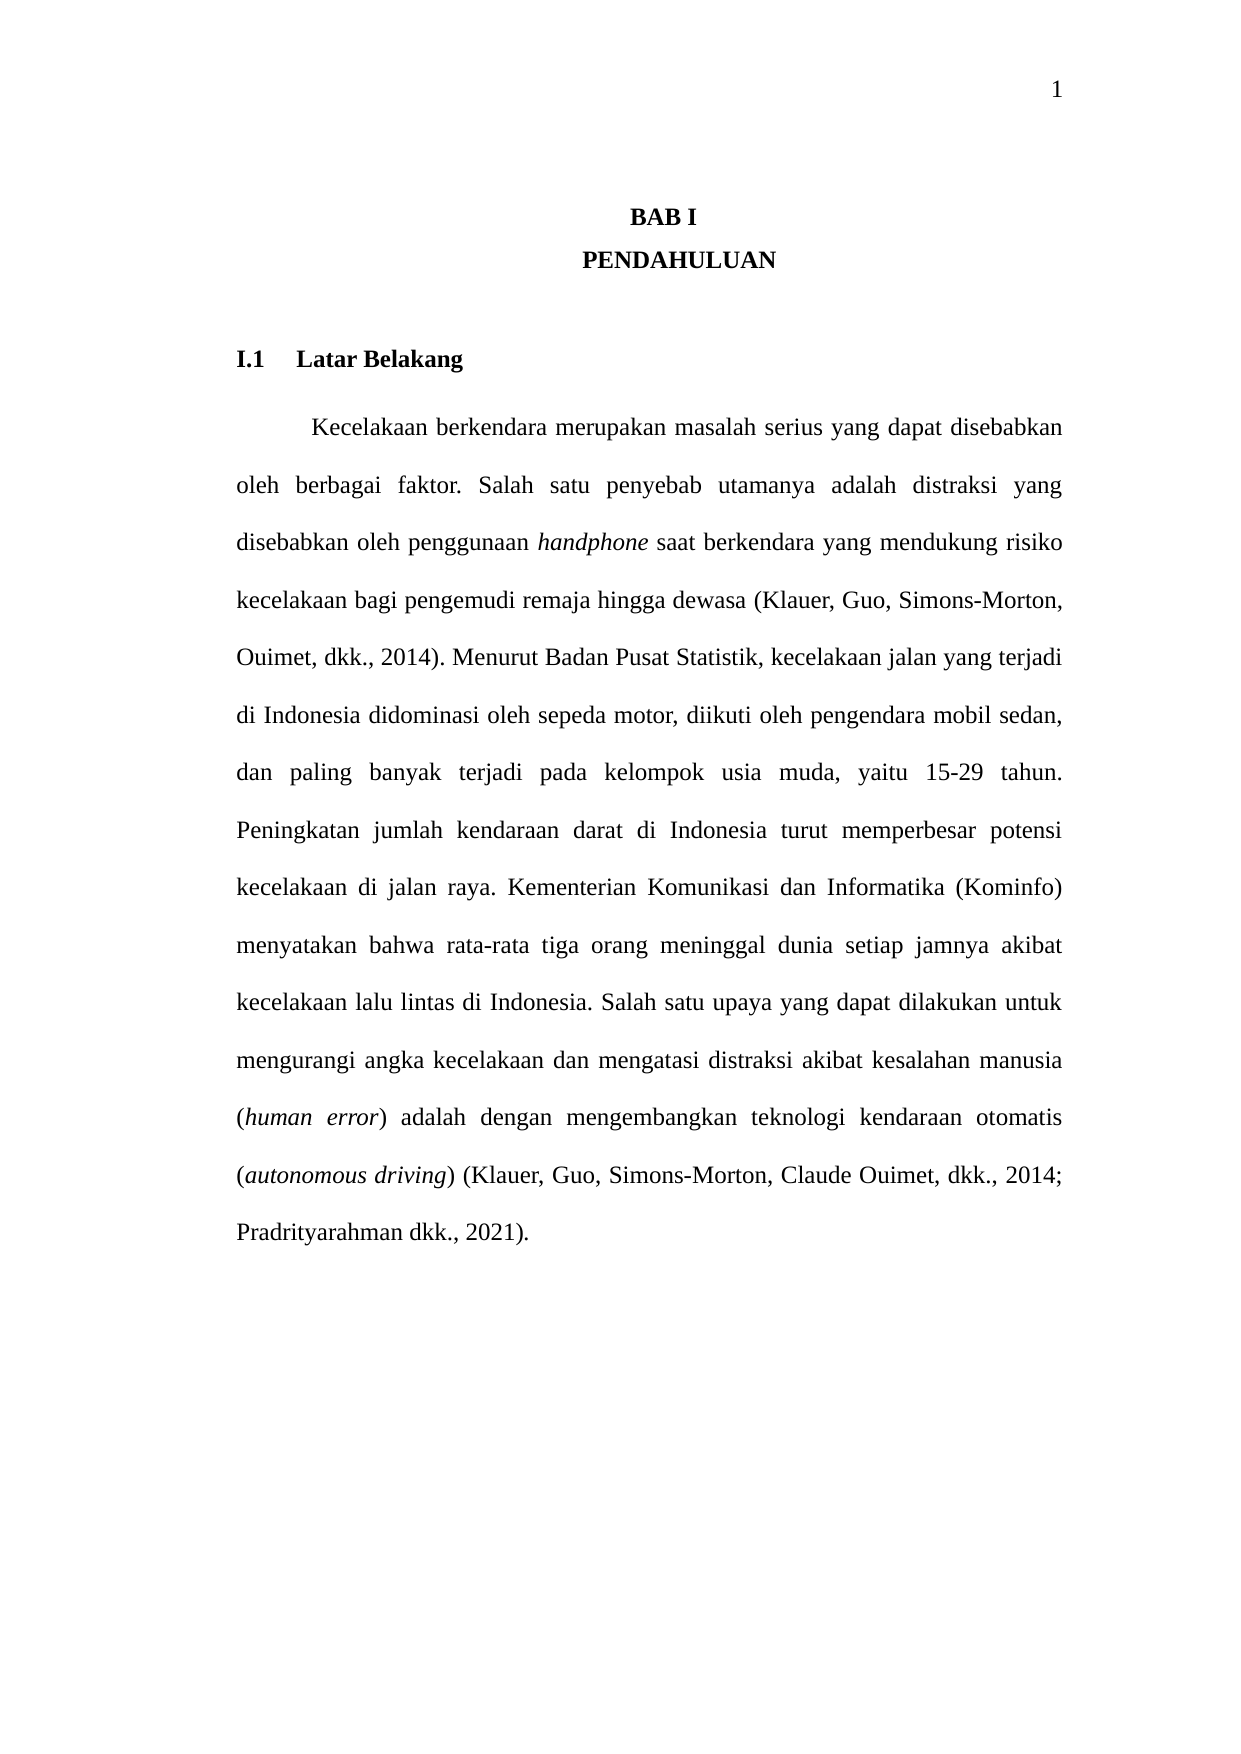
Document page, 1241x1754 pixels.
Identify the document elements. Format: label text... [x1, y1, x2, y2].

subtitle Latar Belakang [236, 344, 1063, 373]
text Kecelakaan berkendara merupakan masalah serius yang dapat disebabkan oleh berbagai faktor. Salah satu penyebab utamanya adalah distraksi yang disebabkan oleh penggunaan handphone saat berkendara yang mendukung risiko kecelakaan bagi pengemudi remaja hingga dewasa . Menurut Badan Pusat Statistik, kecelakaan jalan yang terjadi di Indonesia didominasi oleh sepeda motor, diikuti oleh pengendara mobil sedan, dan paling banyak terjadi pada kelompok usia muda, yaitu 15-29 tahun. Peningkatan jumlah kendaraan darat di Indonesia turut memperbesar potensi kecelakaan di jalan raya. Kementerian Komunikasi dan Informatika (Kominfo) menyatakan bahwa rata-rata tiga orang meninggal dunia setiap jamnya akibat kecelakaan lalu lintas di Indonesia. Salah satu upaya yang dapat dilakukan untuk mengurangi angka kecelakaan dan mengatasi distraksi akibat kesalahan manusia (human error) adalah dengan mengembangkan teknologi kendaraan otomatis (autonomous driving) . [236, 412, 1063, 1246]
subtitle PENDAHULUAN [295, 202, 1063, 317]
